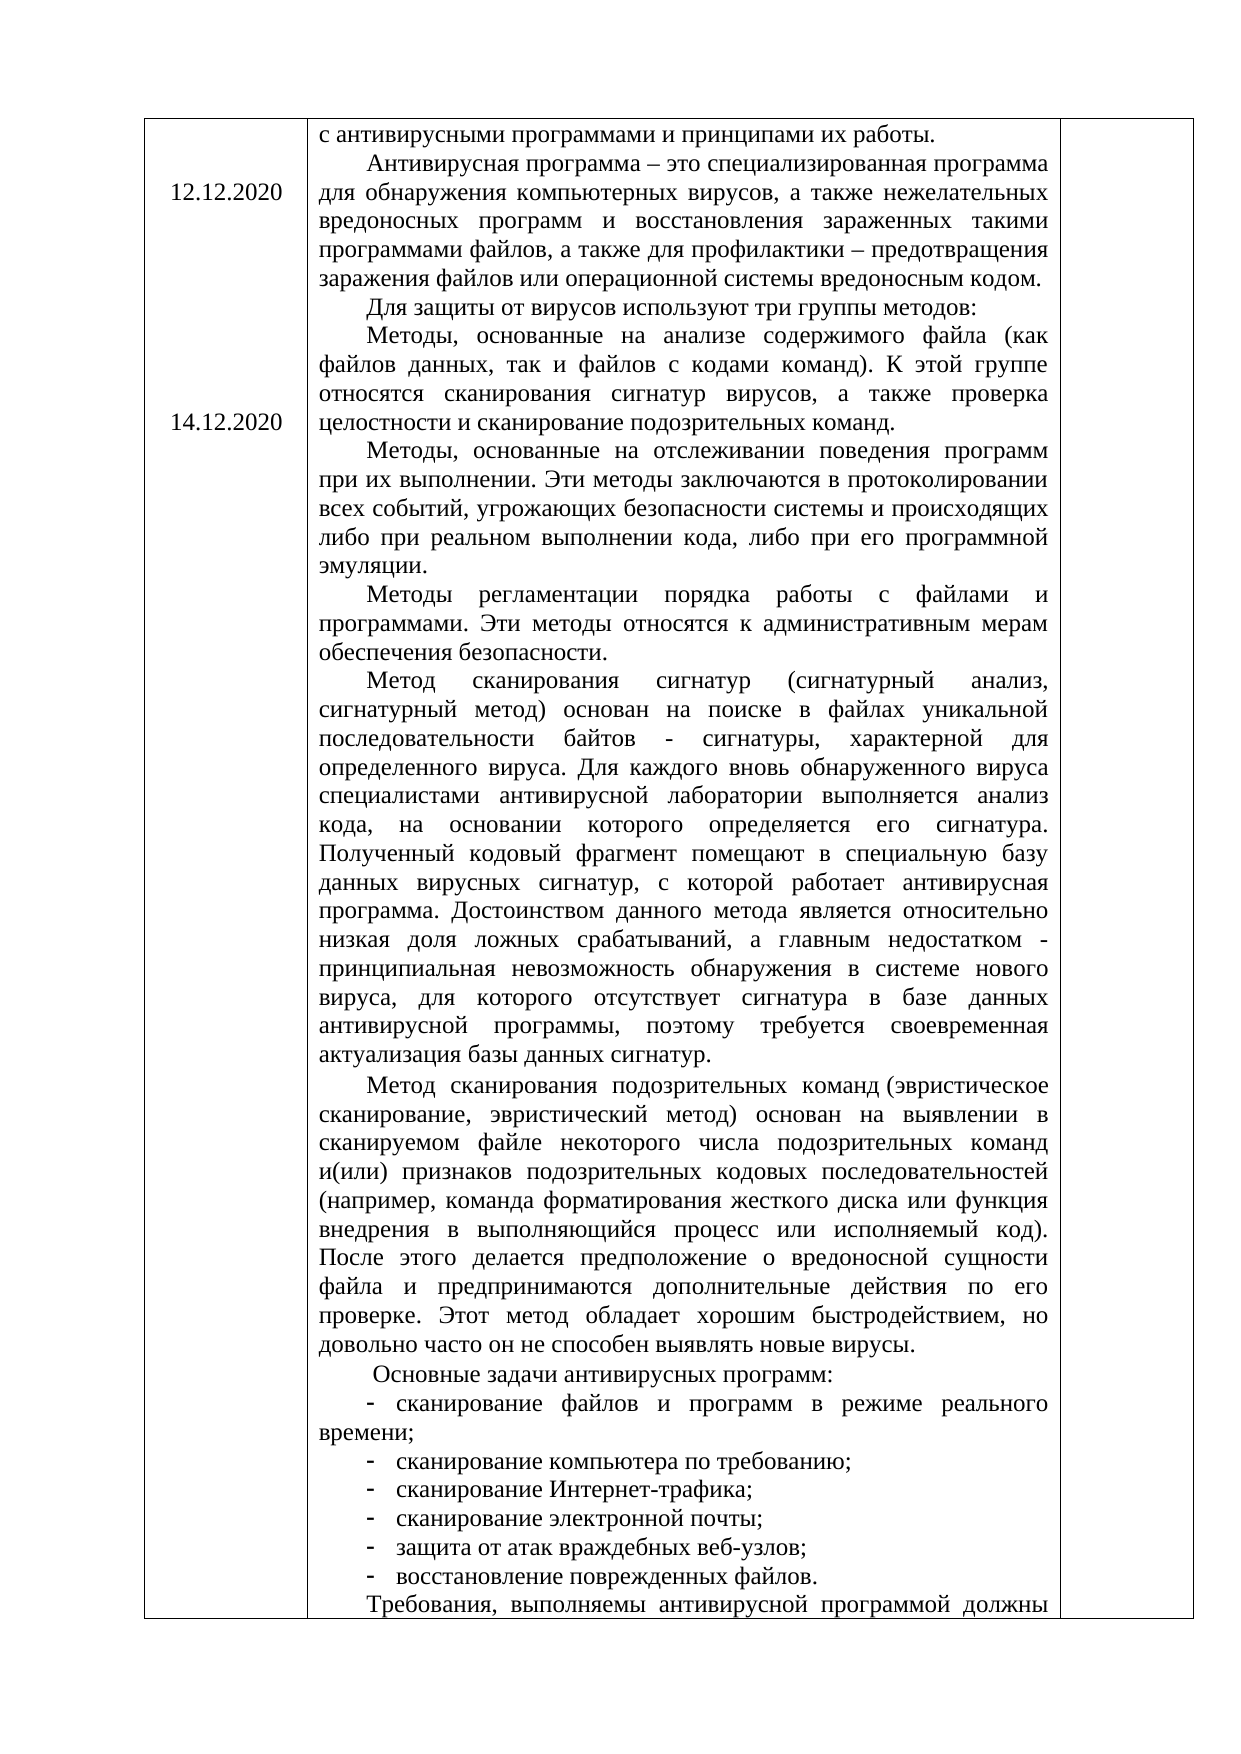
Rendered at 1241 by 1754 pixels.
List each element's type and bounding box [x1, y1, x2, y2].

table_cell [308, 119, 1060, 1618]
table_cell [1061, 119, 1193, 1618]
table_cell [145, 119, 307, 1618]
